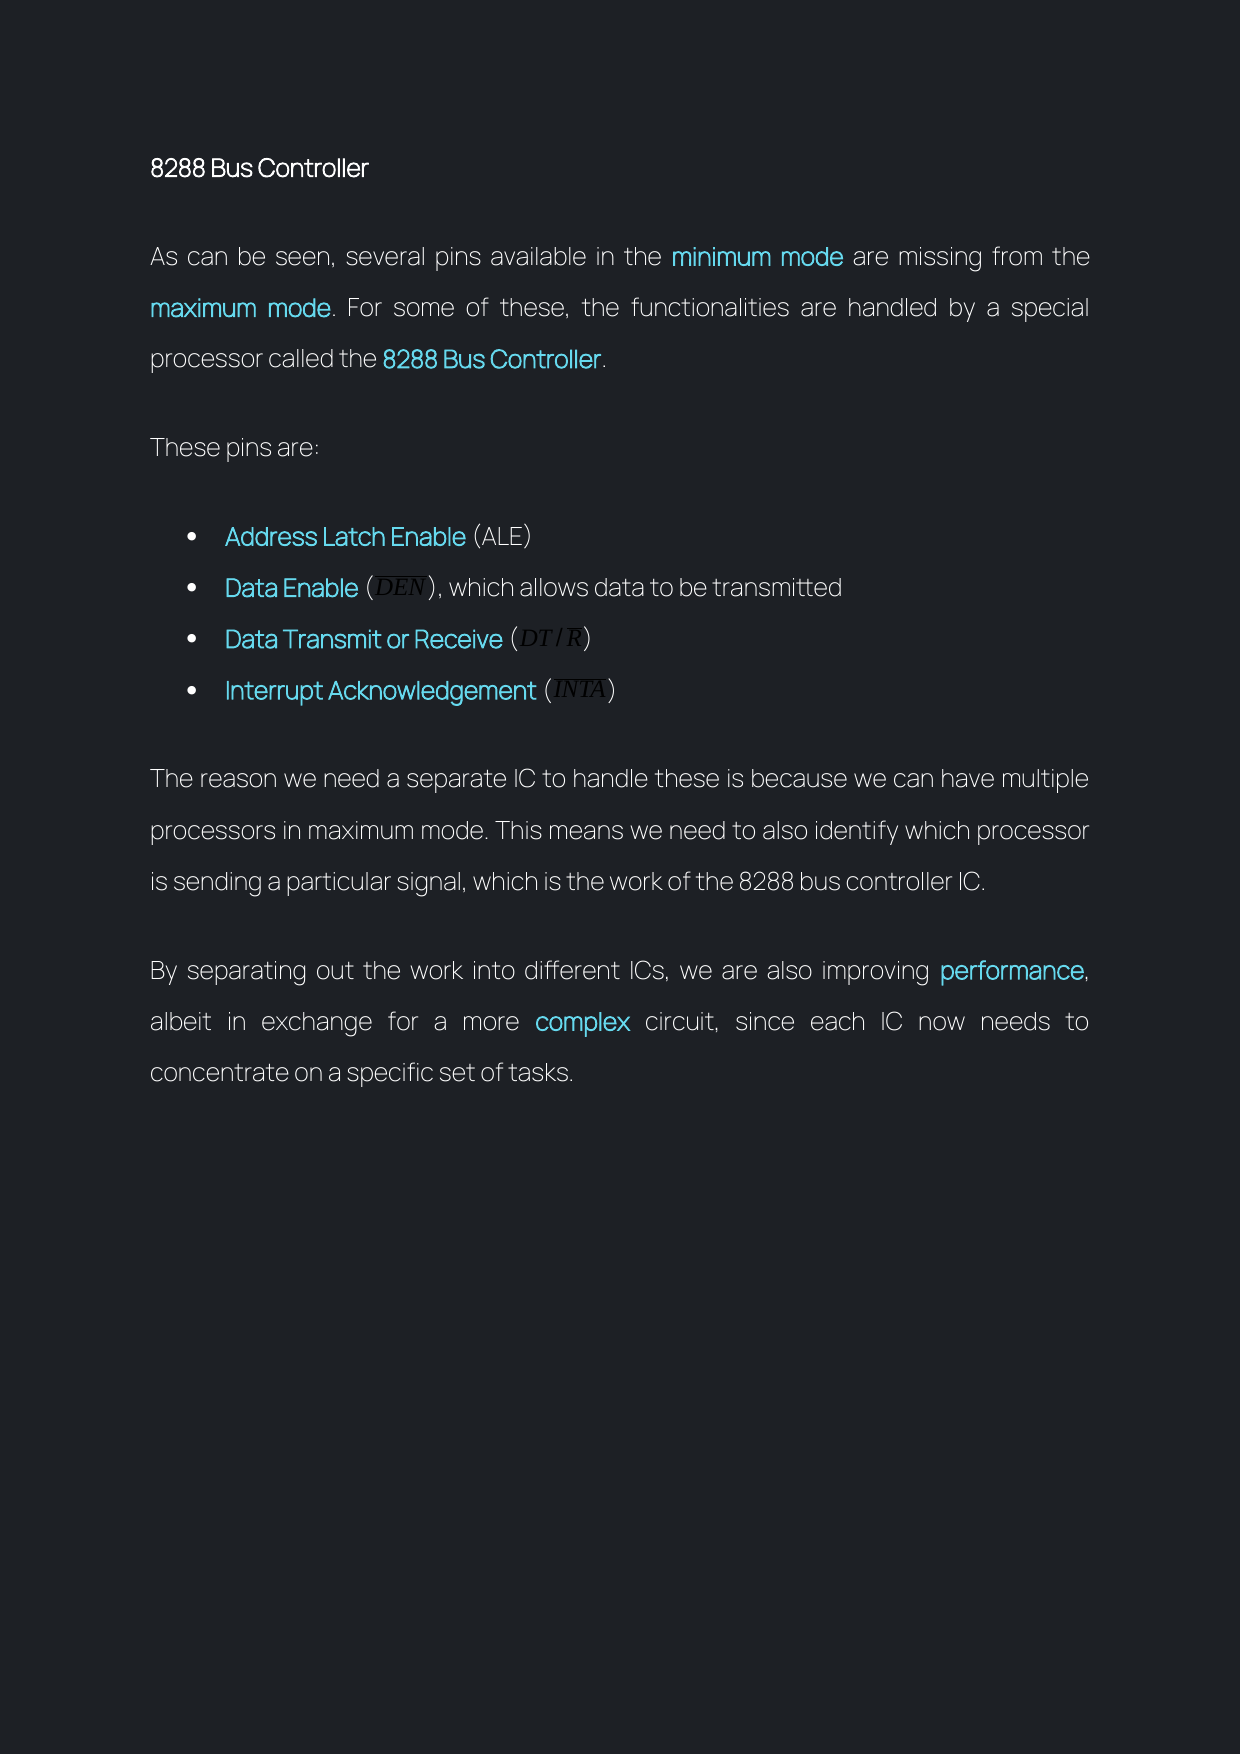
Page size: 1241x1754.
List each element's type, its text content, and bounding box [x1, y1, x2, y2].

list Address Latch Enable (ALE) [187, 519, 1090, 553]
list Data Transmit or Receive () [187, 621, 1090, 655]
text As can be seen, several pins available in the minimum mode are missing from the maximum mode. For some of these, the functionalities are handled by a special processor called the 8288 Bus Controller. [150, 239, 1090, 375]
text By separating out the work into different ICs, we are also improving performance, albeit in exchange for a more complex circuit, since each IC now needs to concentrate on a specific set of tasks. [150, 952, 1090, 1089]
list Data Enable (), which allows data to be transmitted [187, 570, 1090, 604]
subtitle 8288 Bus Controller [150, 150, 1090, 184]
list Interrupt Acknowledgement () [187, 672, 1090, 707]
text The reason we need a separate IC to handle these is because we can have multiple processors in maximum mode. This means we need to also identify which processor is sending a particular signal, which is the work of the 8288 bus controller IC. [150, 761, 1090, 898]
text These pins are: [150, 430, 1090, 464]
